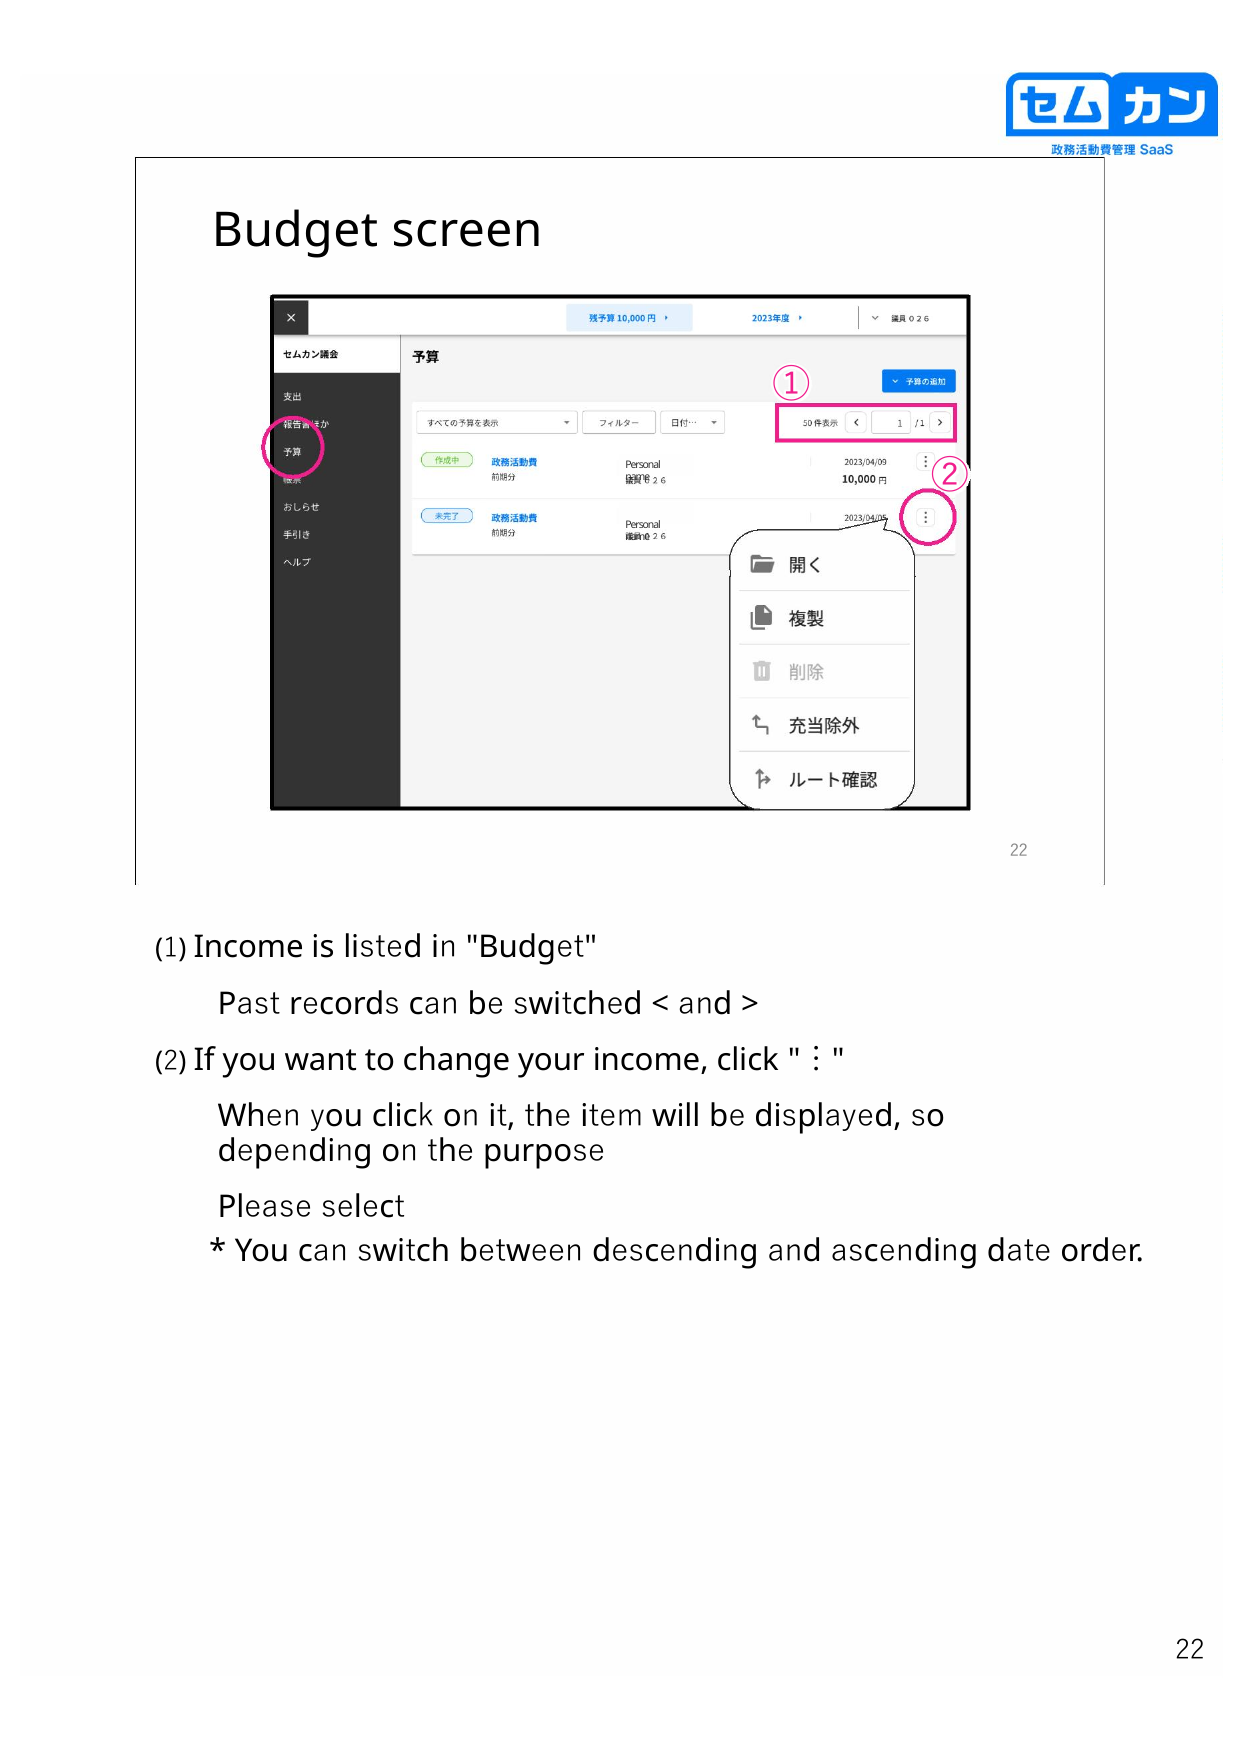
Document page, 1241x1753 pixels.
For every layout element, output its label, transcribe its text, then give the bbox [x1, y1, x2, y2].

text Personal name [625, 459, 672, 482]
text Past records can be switched < and > [217, 987, 805, 1021]
picture [16, 70, 1223, 1678]
text 22 [1009, 841, 1053, 860]
text ② [931, 456, 993, 497]
text (1) Income is listed in "Budget" [155, 930, 739, 964]
text Budget screen [212, 204, 749, 257]
text Please select [217, 1190, 992, 1224]
text Personal name [625, 519, 672, 542]
text 22 [1175, 1636, 1230, 1666]
text When you click on it, the item will be displayed, so depending on the purpose [217, 1099, 992, 1168]
text (2) If you want to change your income, click "⁝" [155, 1043, 926, 1077]
text ① [772, 364, 835, 405]
text * You can switch between descending and ascending date order. [209, 1234, 1209, 1268]
